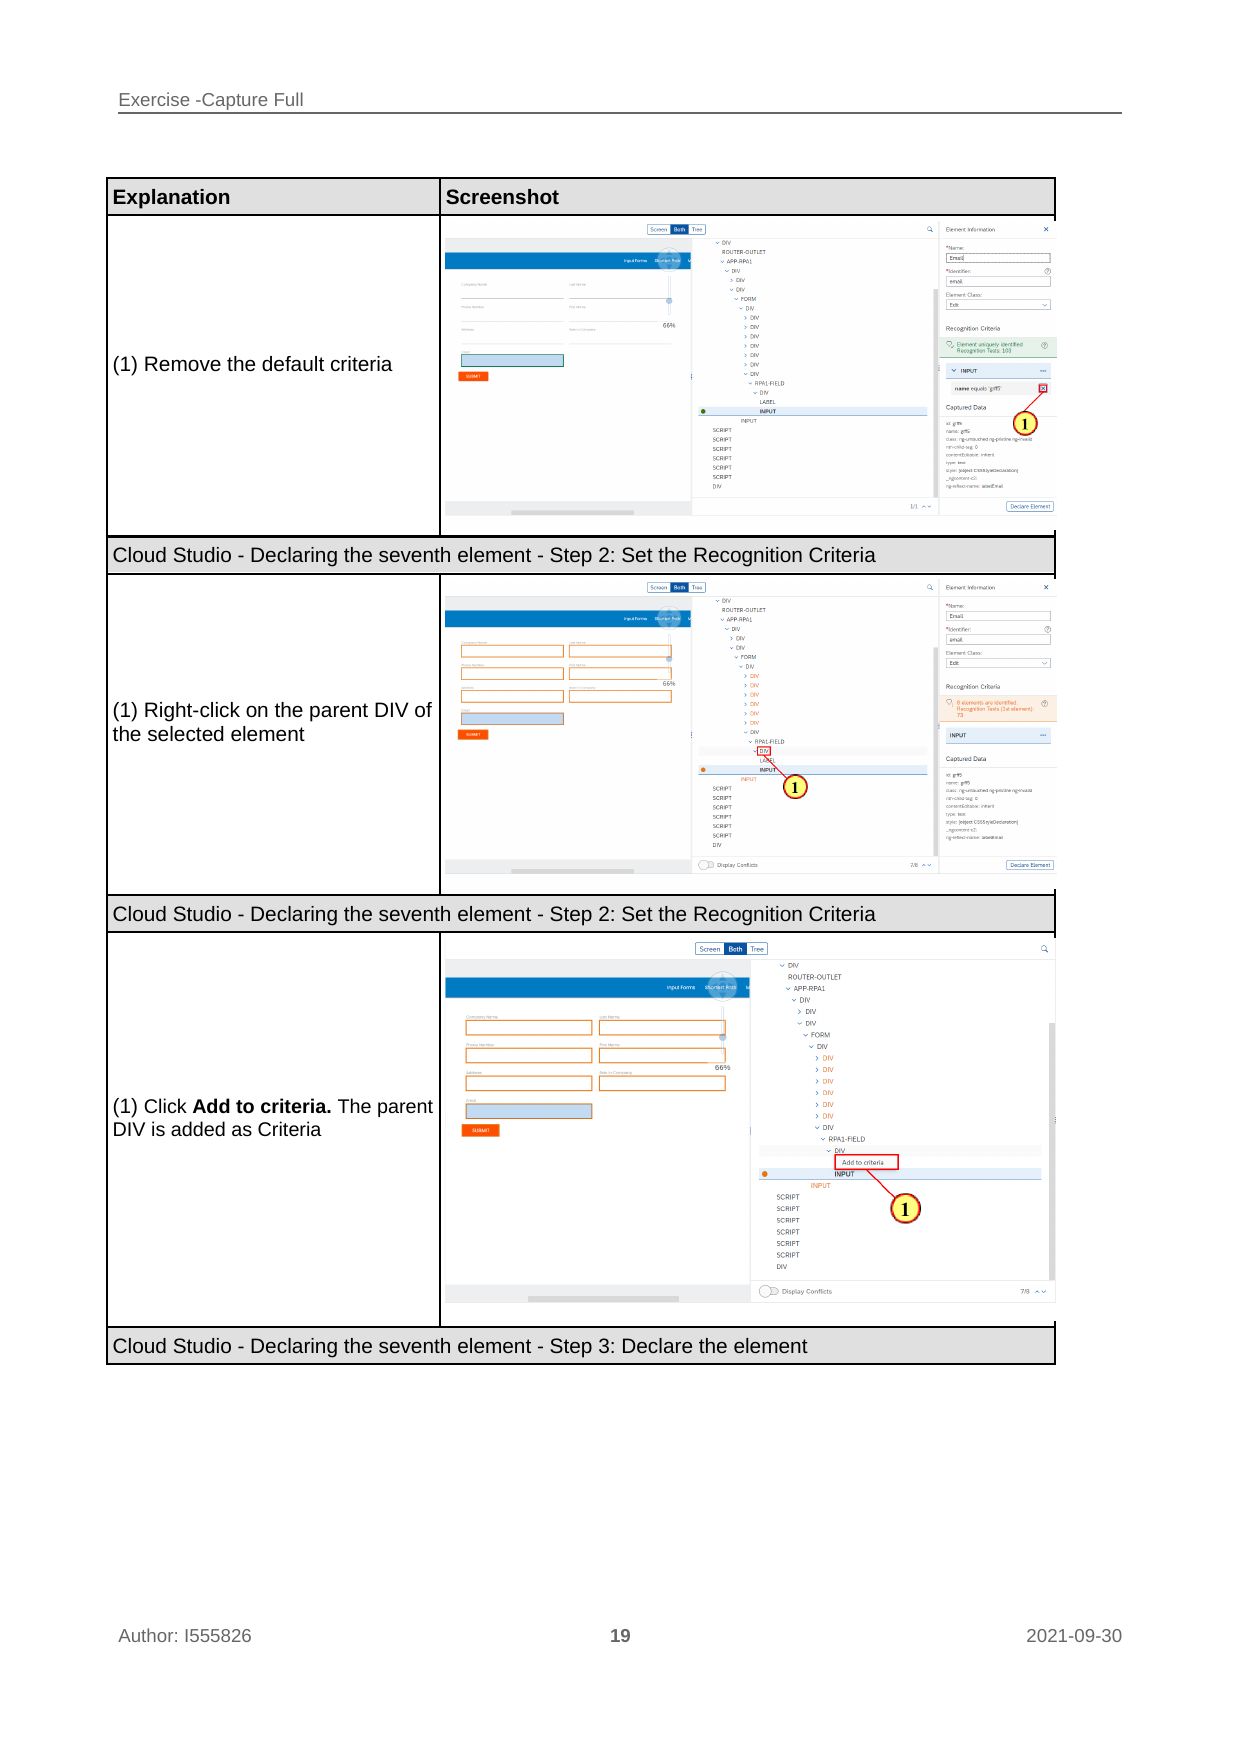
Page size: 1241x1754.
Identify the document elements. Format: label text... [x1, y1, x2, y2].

table_header Explanation [108, 179, 439, 214]
table_cell (1) Click Add to criteria. The parent DIV is added as Criteria [108, 933, 439, 1326]
picture [445, 938, 1056, 1321]
table_cell Cloud Studio - Declaring the seventh element - Step 2: Set the Recognition Criteria [108, 896, 1054, 931]
picture [445, 579, 1057, 889]
table_cell [441, 216, 1054, 535]
table_header Screenshot [441, 179, 1054, 214]
table_cell Cloud Studio - Declaring the seventh element - Step 3: Declare the element [108, 1328, 1054, 1363]
table_cell Cloud Studio - Declaring the seventh element - Step 2: Set the Recognition Criteria [108, 538, 1054, 572]
picture [445, 221, 1057, 530]
table_cell (1) Remove the default criteria [108, 216, 439, 535]
table_cell [441, 575, 1054, 894]
table_cell (1) Right-click on the parent DIV of the selected element [108, 575, 439, 894]
table_cell [441, 933, 1054, 1326]
